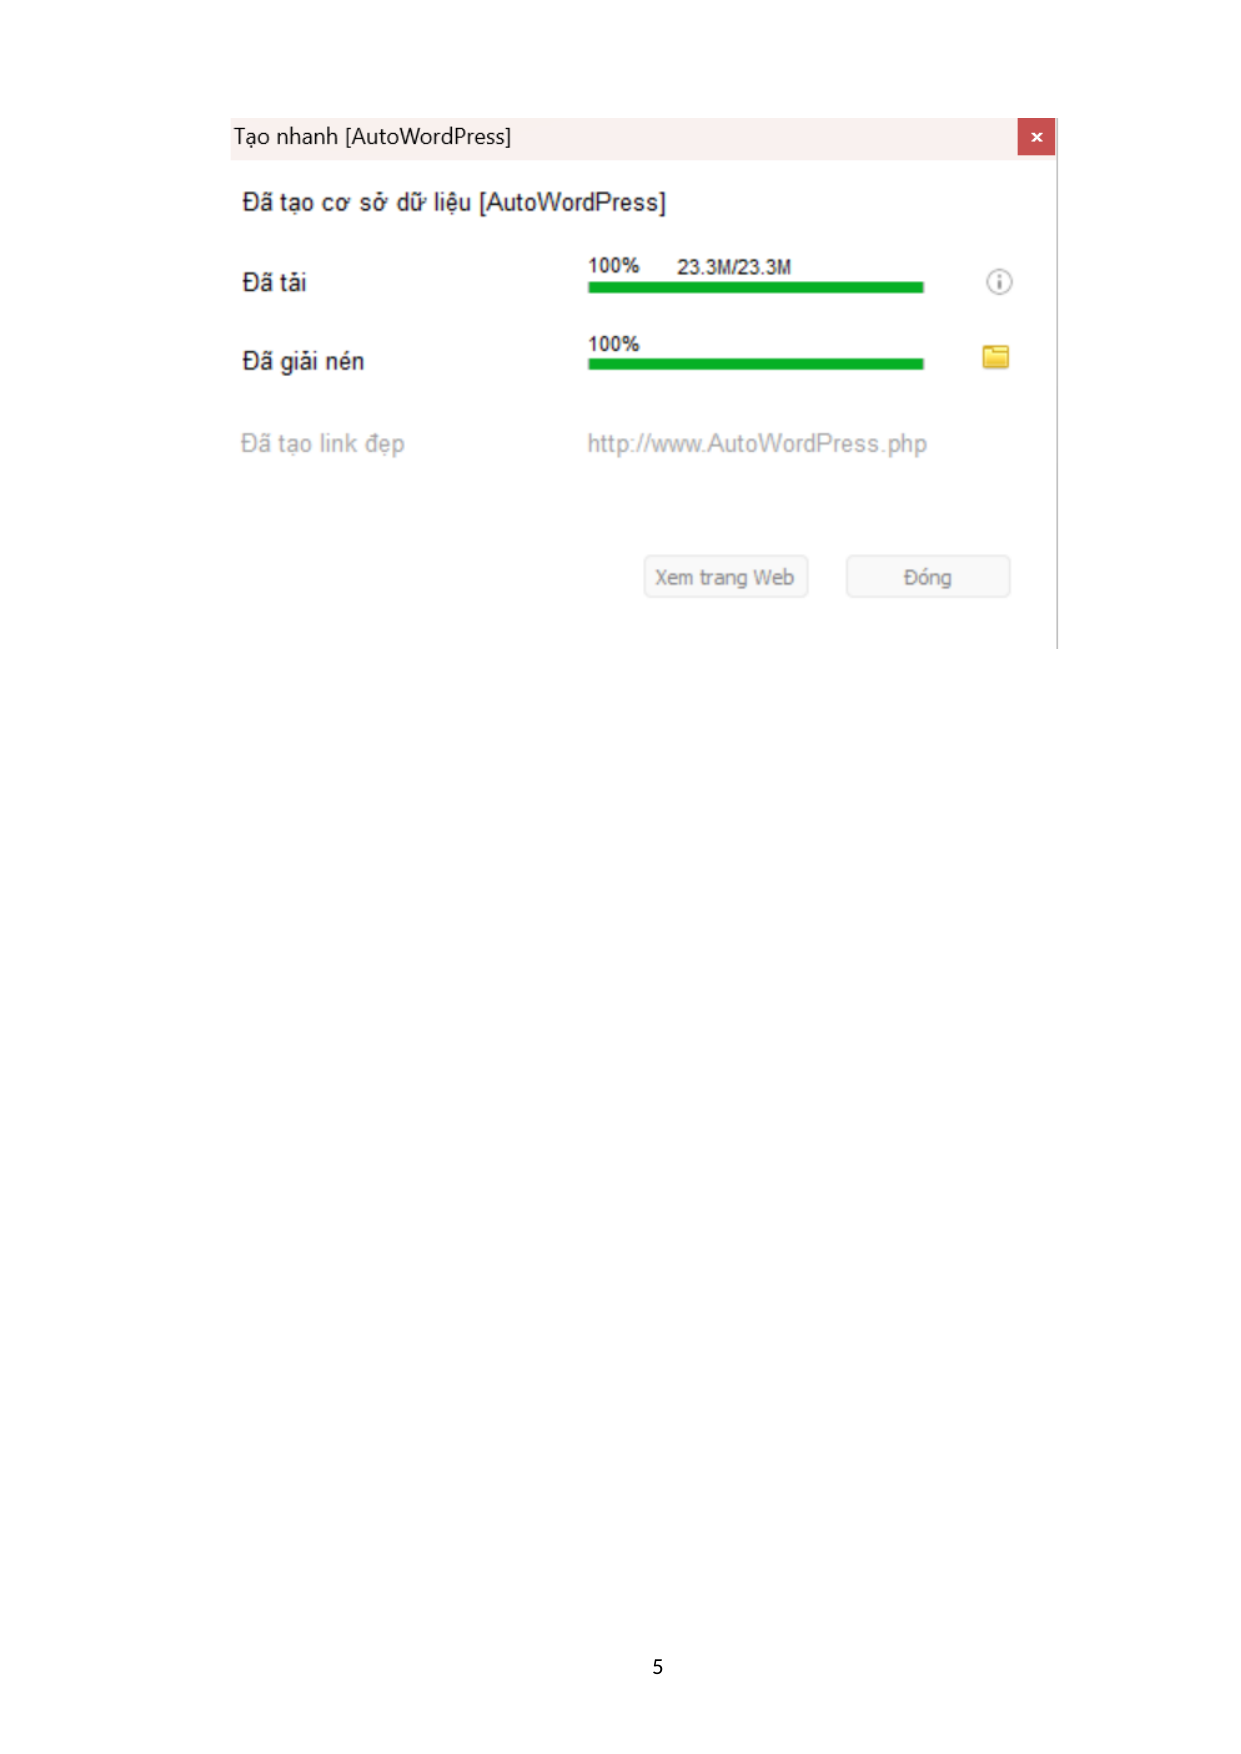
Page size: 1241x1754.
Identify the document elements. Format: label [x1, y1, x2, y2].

picture [230, 118, 1059, 649]
